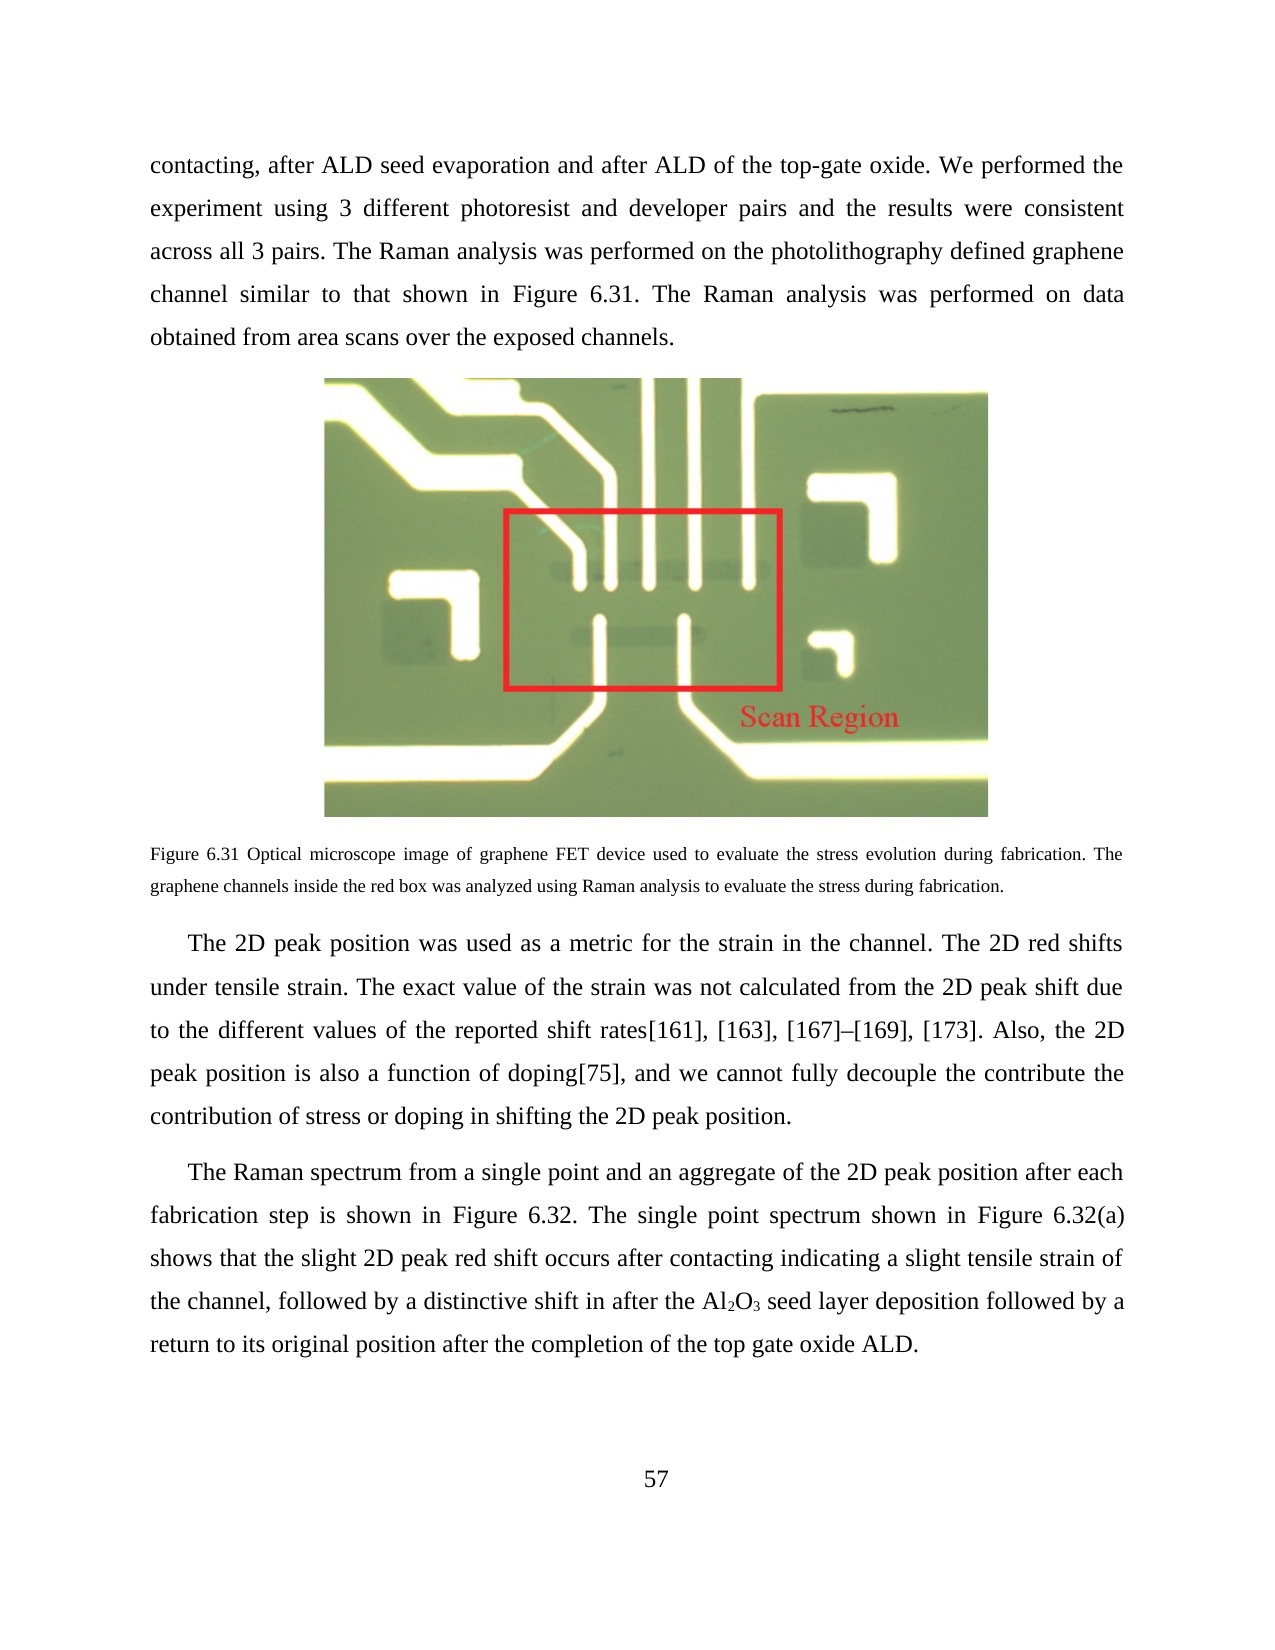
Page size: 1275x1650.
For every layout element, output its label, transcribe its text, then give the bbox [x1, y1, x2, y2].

picture [324, 378, 989, 817]
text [150, 150, 1125, 351]
text The 2D peak position was used as a metric for the strain in the channel. The 2D red shifts under tensile strain. The exact value of the strain was not calculated from the 2D peak shift due to the different values of the reported shift rates[161], [163], [167]–[169], [173]. Also, the 2D peak position is also a function of doping[75], and we cannot fully decouple the contribute the contribution of stress or doping in shifting the 2D peak position. [150, 928, 1125, 1130]
